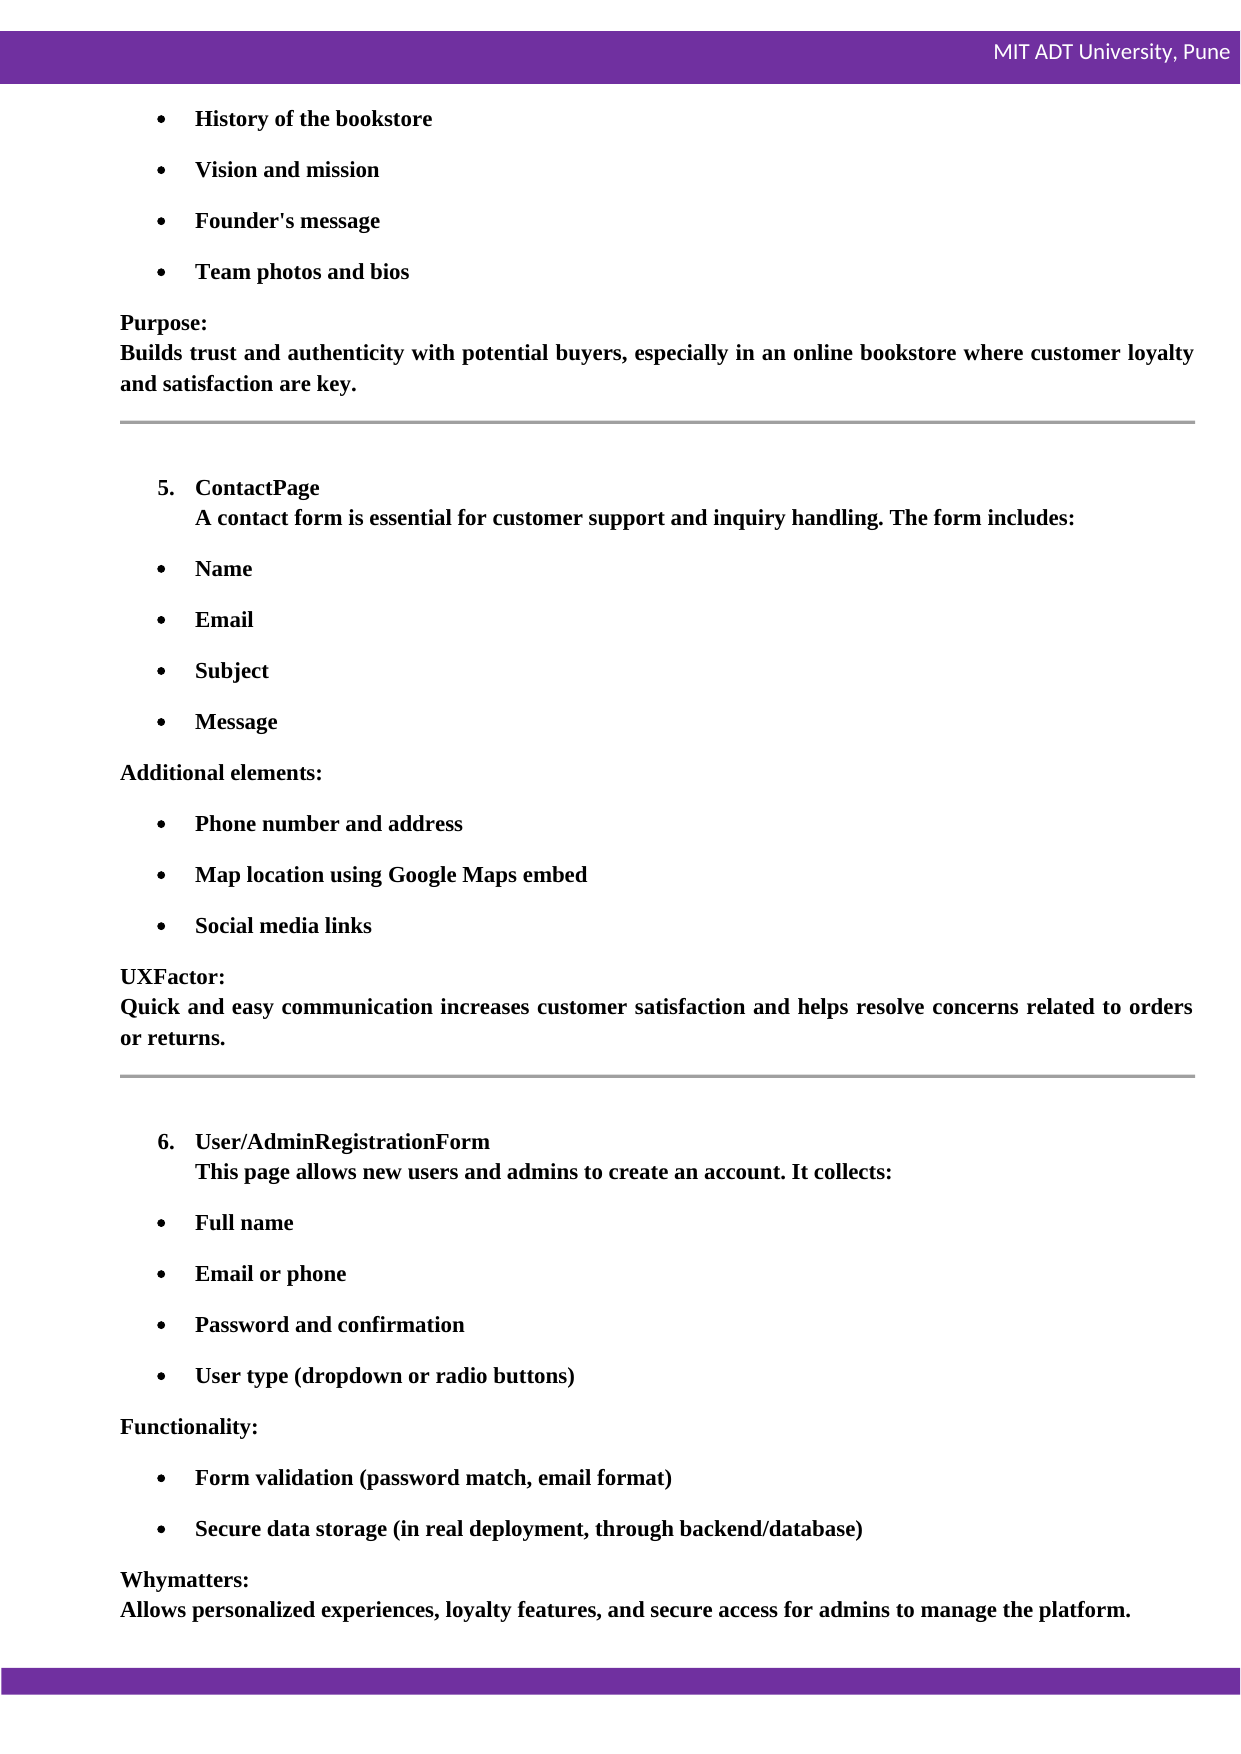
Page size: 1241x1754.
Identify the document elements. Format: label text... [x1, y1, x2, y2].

text Functionality: [120, 1413, 1195, 1439]
list Full name [157, 1209, 1195, 1235]
list Social media links [157, 912, 1195, 938]
list Password and confirmation [157, 1311, 1195, 1337]
list ContactPage A contact form is essential for customer support and inquiry handling. The form includes: [157, 474, 1195, 530]
list Message [157, 708, 1195, 734]
text Whymatters: Allows personalized experiences, loyalty features, and secure access for admins to manage the platform. [120, 1566, 1195, 1623]
list Team photos and bios [157, 258, 1195, 284]
text Additional elements: [120, 759, 1195, 785]
list Email [157, 606, 1195, 632]
list Form validation (password match, email format) [157, 1464, 1195, 1491]
list Founder's message [157, 207, 1195, 233]
list History of the bookstore [157, 105, 1195, 131]
list Name [157, 555, 1195, 581]
list Map location using Google Maps embed [157, 861, 1195, 887]
list Subject [157, 657, 1195, 683]
text Purpose: Builds trust and authenticity with potential buyers, especially in an online bookstore where customer loyalty and satisfaction are key. [120, 309, 1195, 396]
list Secure data storage (in real deployment, through backend/database) [157, 1515, 1195, 1542]
text UXFactor: Quick and easy communication increases customer satisfaction and helps resolve concerns related to orders or returns. [120, 963, 1195, 1050]
list User/AdminRegistrationForm This page allows new users and admins to create an account. It collects: [157, 1128, 1195, 1184]
list Email or phone [157, 1260, 1195, 1286]
list Vision and mission [157, 156, 1195, 182]
list Phone number and address [157, 810, 1195, 836]
list User type (dropdown or radio buttons) [157, 1362, 1195, 1388]
